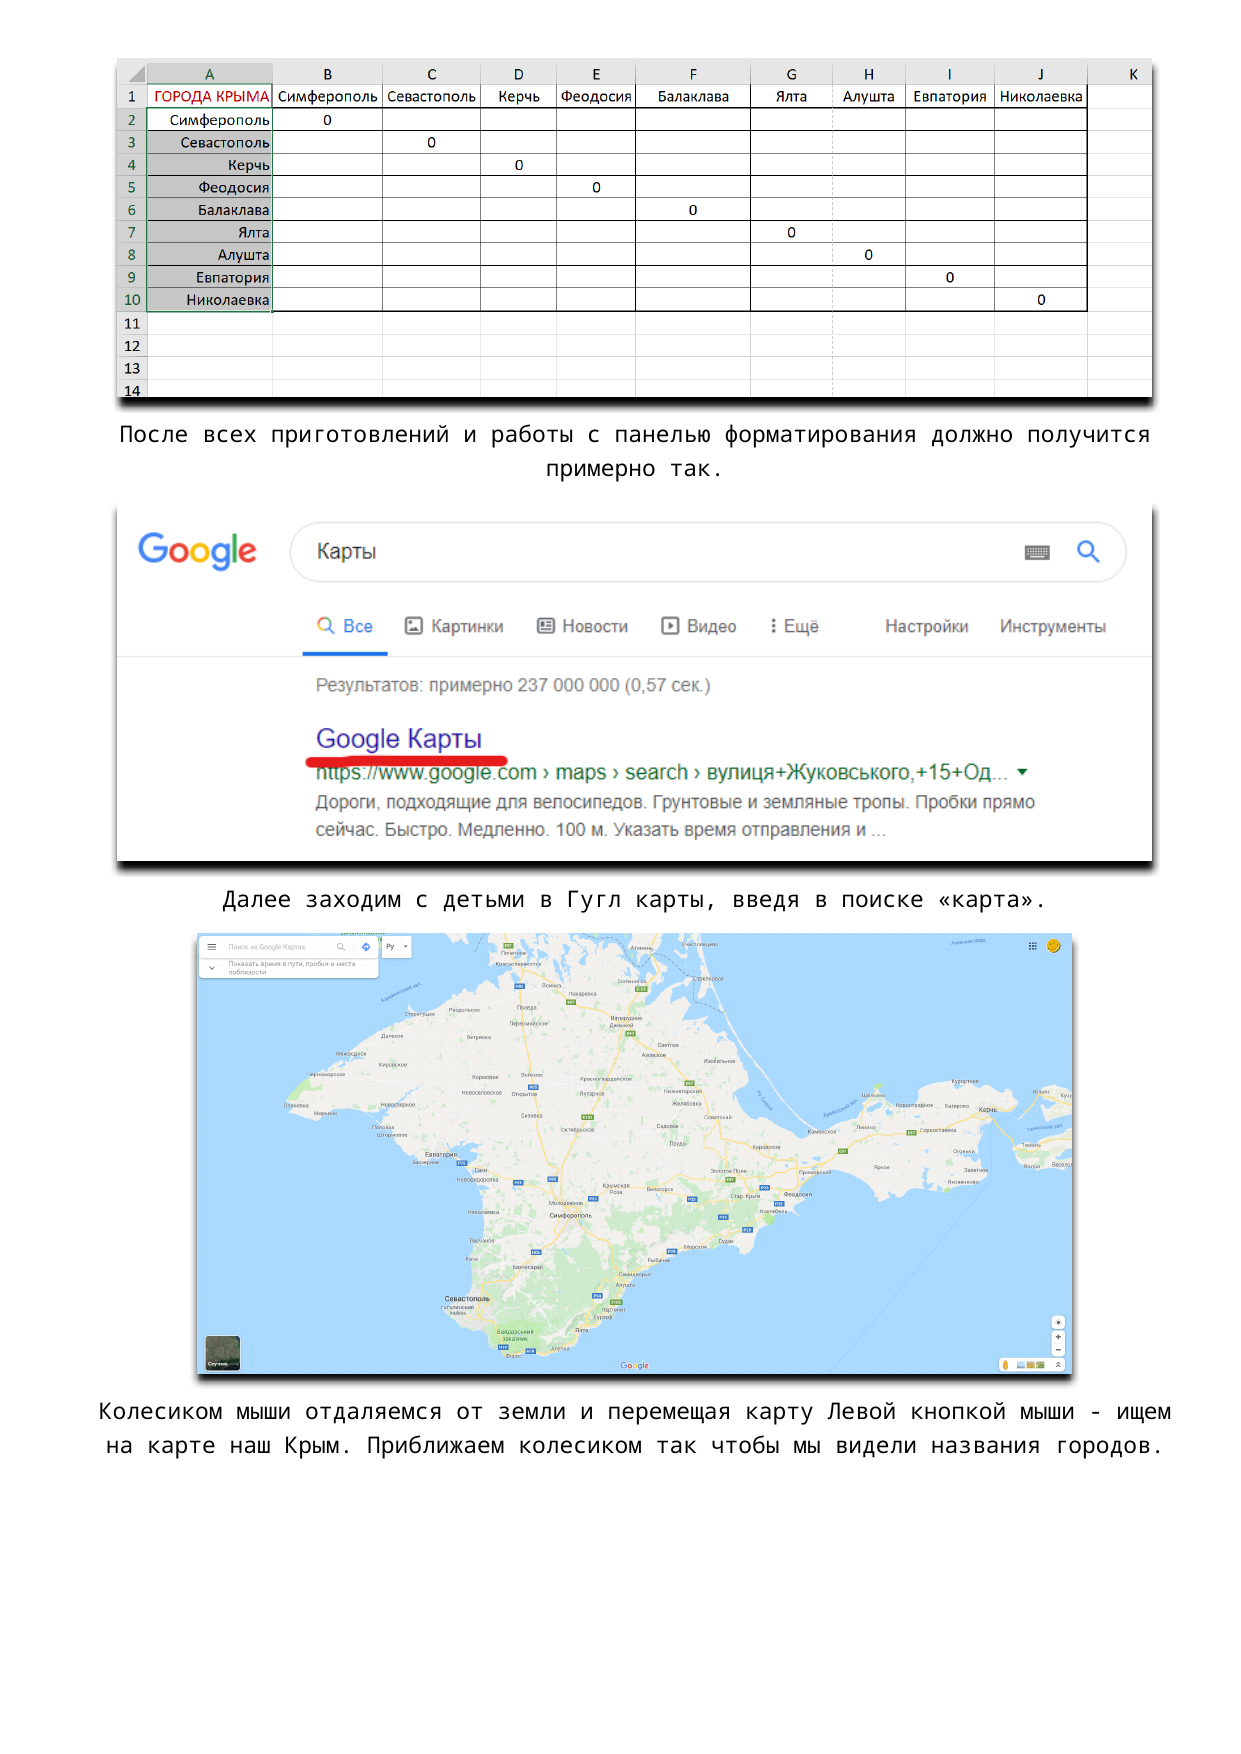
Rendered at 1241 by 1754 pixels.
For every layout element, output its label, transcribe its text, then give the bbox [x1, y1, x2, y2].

picture [197, 933, 1072, 1374]
picture [117, 501, 1152, 861]
picture [117, 58, 1152, 397]
